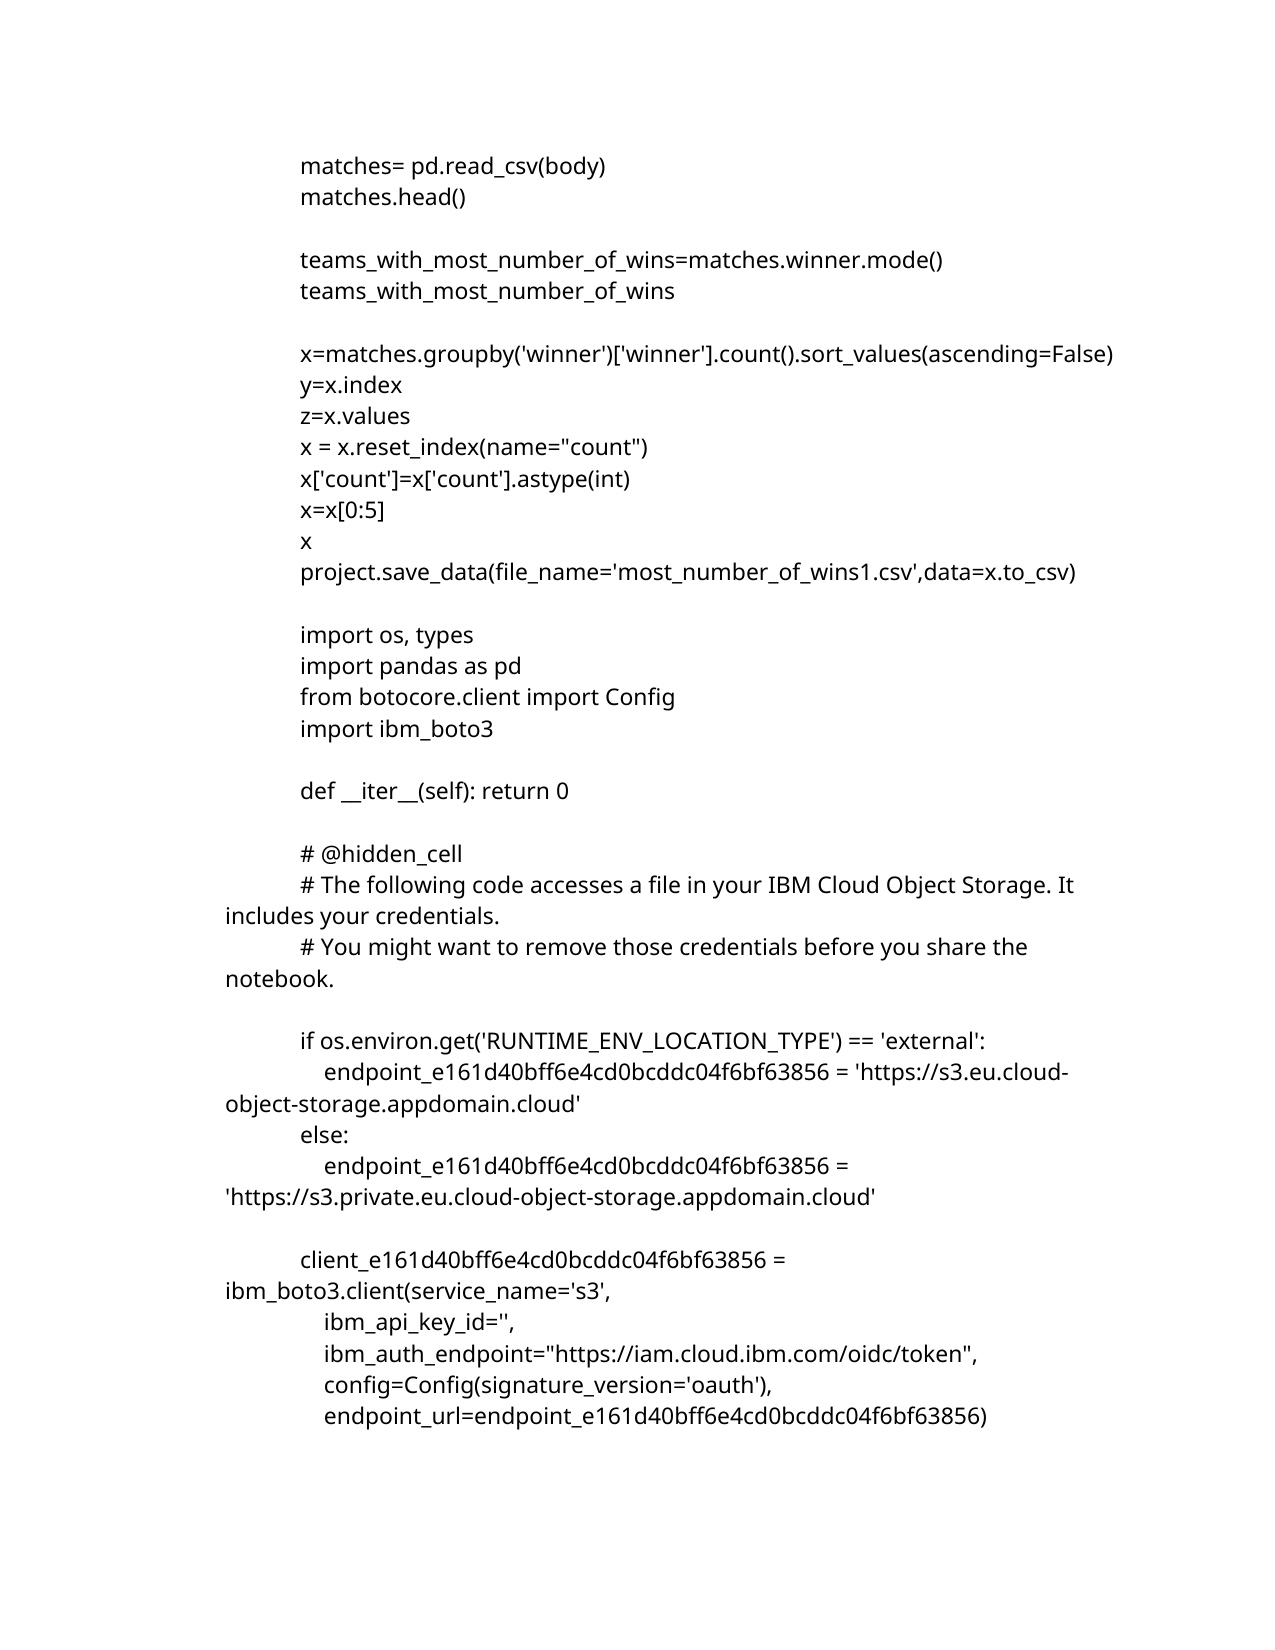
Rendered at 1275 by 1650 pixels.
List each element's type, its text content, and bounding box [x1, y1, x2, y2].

text config=Config(signature_version='oauth'), [225, 1369, 1125, 1400]
text endpoint_url=endpoint_e161d40bff6e4cd0bcddc04f6bf63856) [225, 1400, 1125, 1431]
text import ibm_boto3 [225, 712, 1125, 744]
text def __iter__(self): return 0 [225, 775, 1125, 806]
text # The following code accesses a file in your IBM Cloud Object Storage. It includes your credentials. [225, 869, 1125, 931]
text endpoint_e161d40bff6e4cd0bcddc04f6bf63856 = 'https://s3.private.eu.cloud-object-storage.appdomain.cloud' [225, 1150, 1125, 1212]
text # @hidden_cell [225, 837, 1125, 869]
text client_e161d40bff6e4cd0bcddc04f6bf63856 = ibm_boto3.client(service_name='s3', [225, 1244, 1125, 1306]
text ibm_auth_endpoint="https://iam.cloud.ibm.com/oidc/token", [225, 1337, 1125, 1369]
text import pandas as pd [225, 650, 1125, 681]
text from botocore.client import Config [225, 681, 1125, 712]
text x=x[0:5] [225, 494, 1125, 525]
text # You might want to remove those credentials before you share the notebook. [225, 931, 1125, 994]
text x=matches.groupby('winner')['winner'].count().sort_values(ascending=False) [225, 337, 1125, 369]
text project.save_data(file_name='most_number_of_wins1.csv',data=x.to_csv) [225, 556, 1125, 587]
text ibm_api_key_id='', [225, 1306, 1125, 1337]
text matches.head() [225, 181, 1125, 212]
text teams_with_most_number_of_wins=matches.winner.mode() [225, 244, 1125, 275]
text x = x.reset_index(name="count") [225, 431, 1125, 462]
text import os, types [225, 619, 1125, 650]
text x['count']=x['count'].astype(int) [225, 462, 1125, 494]
text z=x.values [225, 400, 1125, 431]
text if os.environ.get('RUNTIME_ENV_LOCATION_TYPE') == 'external': [225, 1025, 1125, 1056]
text matches= pd.read_csv(body) [300, 150, 1125, 181]
text x [225, 525, 1125, 556]
text endpoint_e161d40bff6e4cd0bcddc04f6bf63856 = 'https://s3.eu.cloud-object-storage.appdomain.cloud' [225, 1056, 1125, 1119]
text teams_with_most_number_of_wins [225, 275, 1125, 306]
text y=x.index [225, 369, 1125, 400]
text else: [225, 1119, 1125, 1150]
